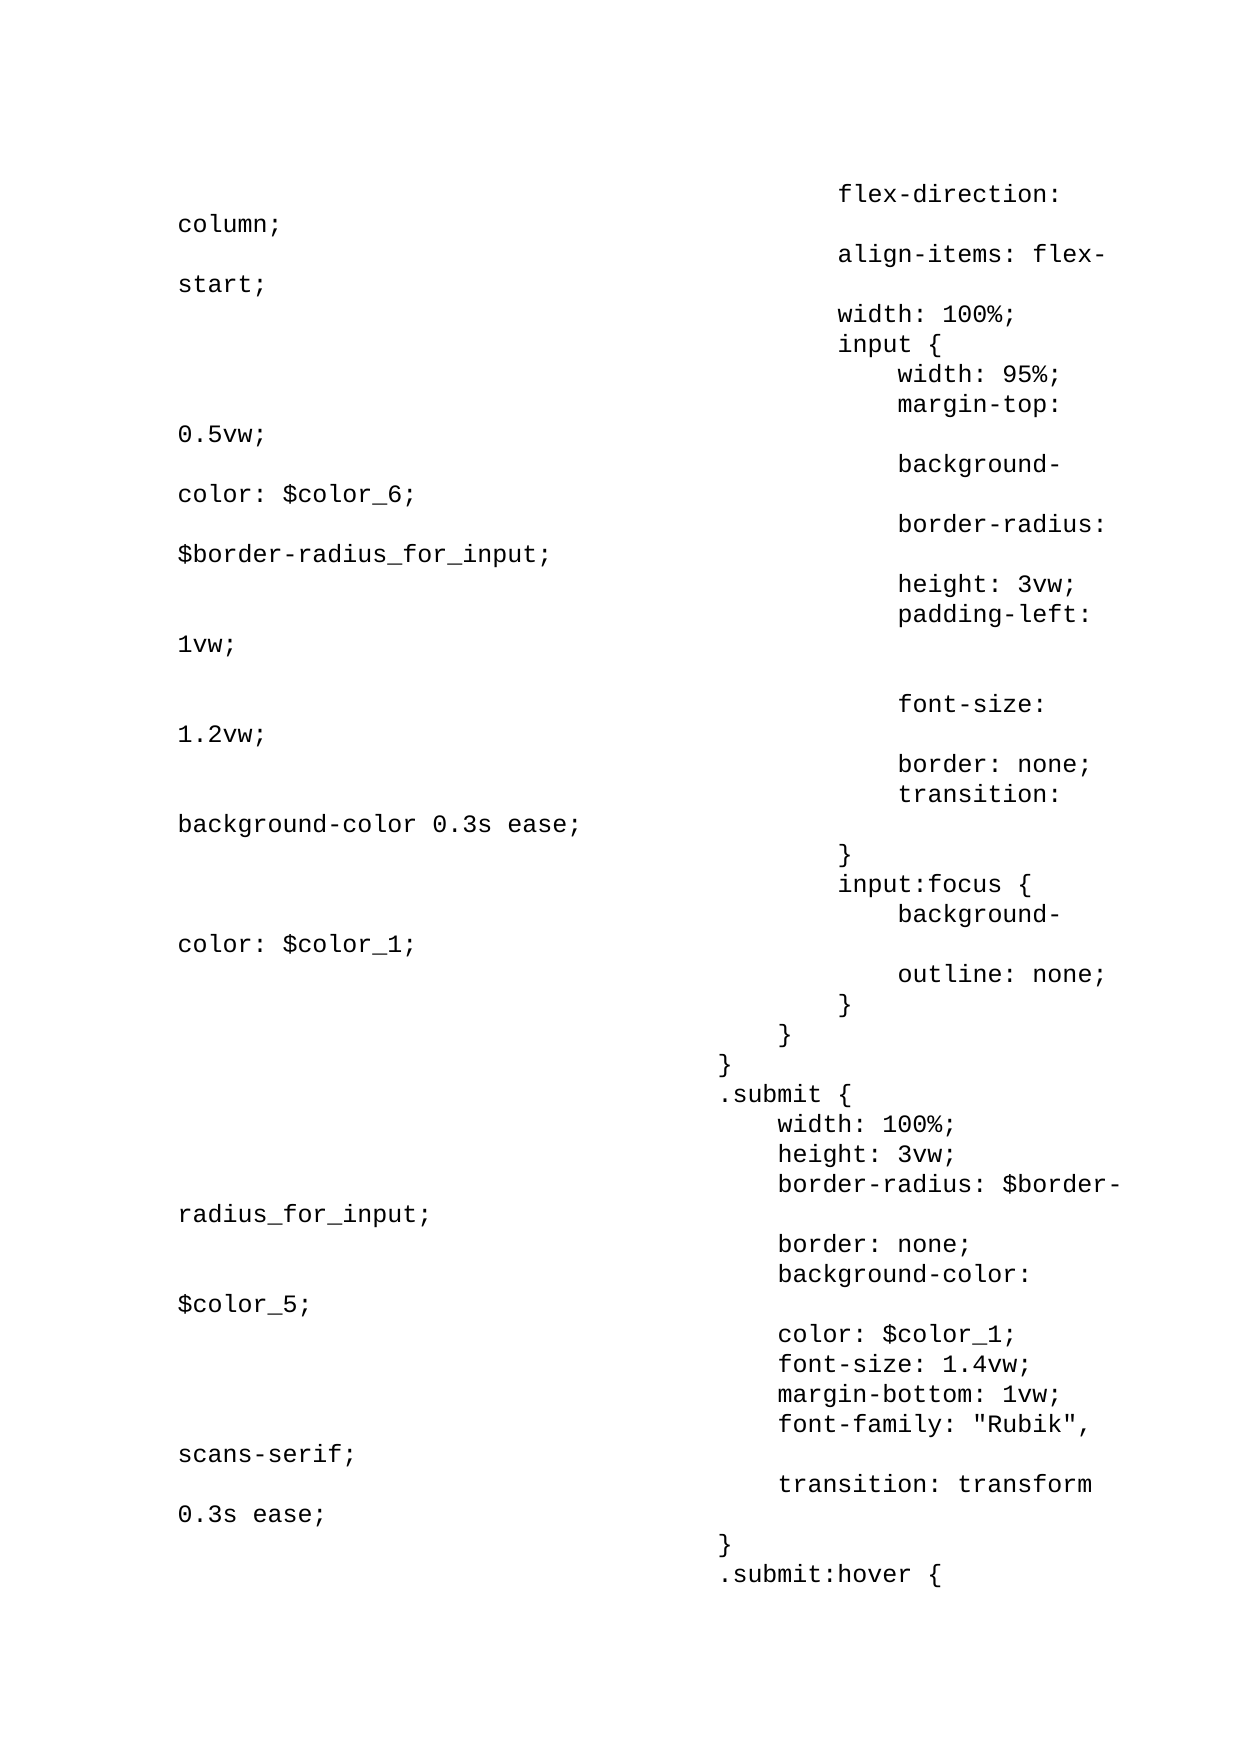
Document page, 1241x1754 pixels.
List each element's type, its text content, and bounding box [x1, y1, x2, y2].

text width: 100%; [177, 1111, 1152, 1139]
text background-color: $color_6; [177, 451, 1152, 509]
text border: none; [177, 1231, 1152, 1259]
text background-color: $color_1; [177, 901, 1152, 959]
text height: 3vw; [177, 571, 1152, 599]
text height: 3vw; [177, 1141, 1152, 1169]
text } [177, 1021, 1152, 1049]
text } [177, 1051, 1152, 1079]
text } [177, 991, 1152, 1019]
text padding-left: 1vw; [177, 601, 1152, 659]
text } [177, 841, 1152, 869]
text width: 95%; [177, 361, 1152, 389]
text border-radius: $border-radius_for_input; [177, 1171, 1152, 1229]
text } [177, 1531, 1152, 1559]
text .submit:hover { [177, 1561, 1152, 1589]
text flex-direction: column; [177, 181, 1152, 239]
text transition: background-color 0.3s ease; [177, 781, 1152, 839]
text .submit { [177, 1081, 1152, 1109]
text font-size: 1.2vw; [177, 691, 1152, 749]
text font-family: "Rubik", scans-serif; [177, 1411, 1152, 1469]
text border: none; [177, 751, 1152, 779]
text transition: transform 0.3s ease; [177, 1471, 1152, 1529]
text input:focus { [177, 871, 1152, 899]
text margin-bottom: 1vw; [177, 1381, 1152, 1409]
text width: 100%; [177, 301, 1152, 329]
text input { [177, 331, 1152, 359]
text align-items: flex-start; [177, 241, 1152, 299]
text margin-top: 0.5vw; [177, 391, 1152, 449]
text color: $color_1; [177, 1321, 1152, 1349]
text font-size: 1.4vw; [177, 1351, 1152, 1379]
text border-radius: $border-radius_for_input; [177, 511, 1152, 569]
text background-color: $color_5; [177, 1261, 1152, 1319]
text outline: none; [177, 961, 1152, 989]
